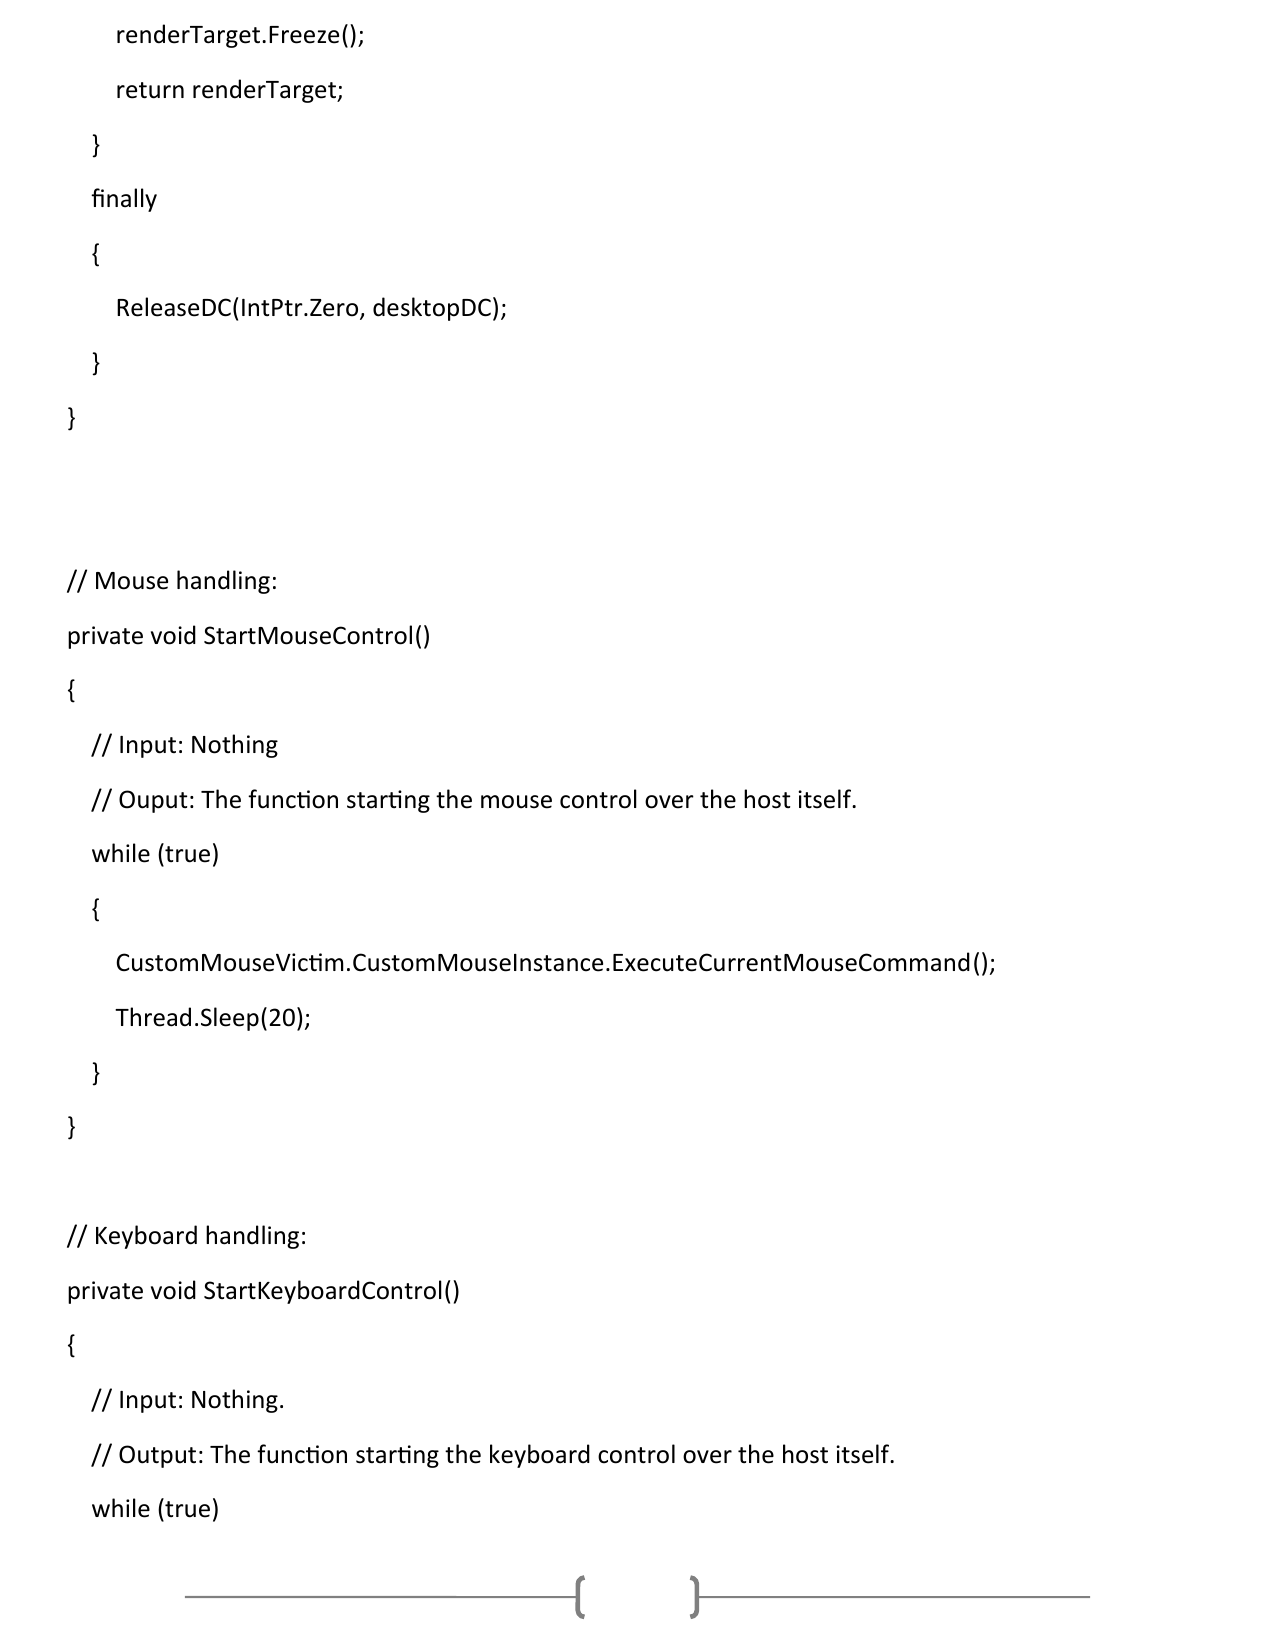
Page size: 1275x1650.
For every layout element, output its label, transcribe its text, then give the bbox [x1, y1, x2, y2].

text // Output: The function starting the keyboard control over the host itself. [18, 1437, 1257, 1470]
text // Input: Nothing. [18, 1382, 1257, 1415]
text while (true) [18, 1491, 1257, 1524]
text { [18, 236, 1257, 269]
text { [18, 673, 1257, 706]
text } [18, 127, 1257, 160]
text // Input: Nothing [18, 727, 1257, 760]
text renderTarget.Freeze(); [18, 18, 1257, 51]
text } [18, 1055, 1257, 1088]
text // Ouput: The function starting the mouse control over the host itself. [18, 782, 1257, 815]
text private void StartKeyboardControl() [18, 1273, 1257, 1306]
text } [18, 345, 1257, 378]
text CustomMouseVictim.CustomMouseInstance.ExecuteCurrentMouseCommand(); [18, 946, 1257, 979]
text finally [18, 181, 1257, 214]
text } [18, 1109, 1257, 1142]
text return renderTarget; [18, 72, 1257, 105]
text while (true) [18, 836, 1257, 869]
text ReleaseDC(IntPtr.Zero, desktopDC); [18, 291, 1257, 324]
text private void StartMouseControl() [18, 618, 1257, 651]
text // Keyboard handling: [18, 1218, 1257, 1252]
text } [18, 400, 1257, 433]
text { [18, 1328, 1257, 1361]
text // Mouse handling: [18, 563, 1257, 597]
text Thread.Sleep(20); [18, 1000, 1257, 1033]
text { [18, 891, 1257, 924]
